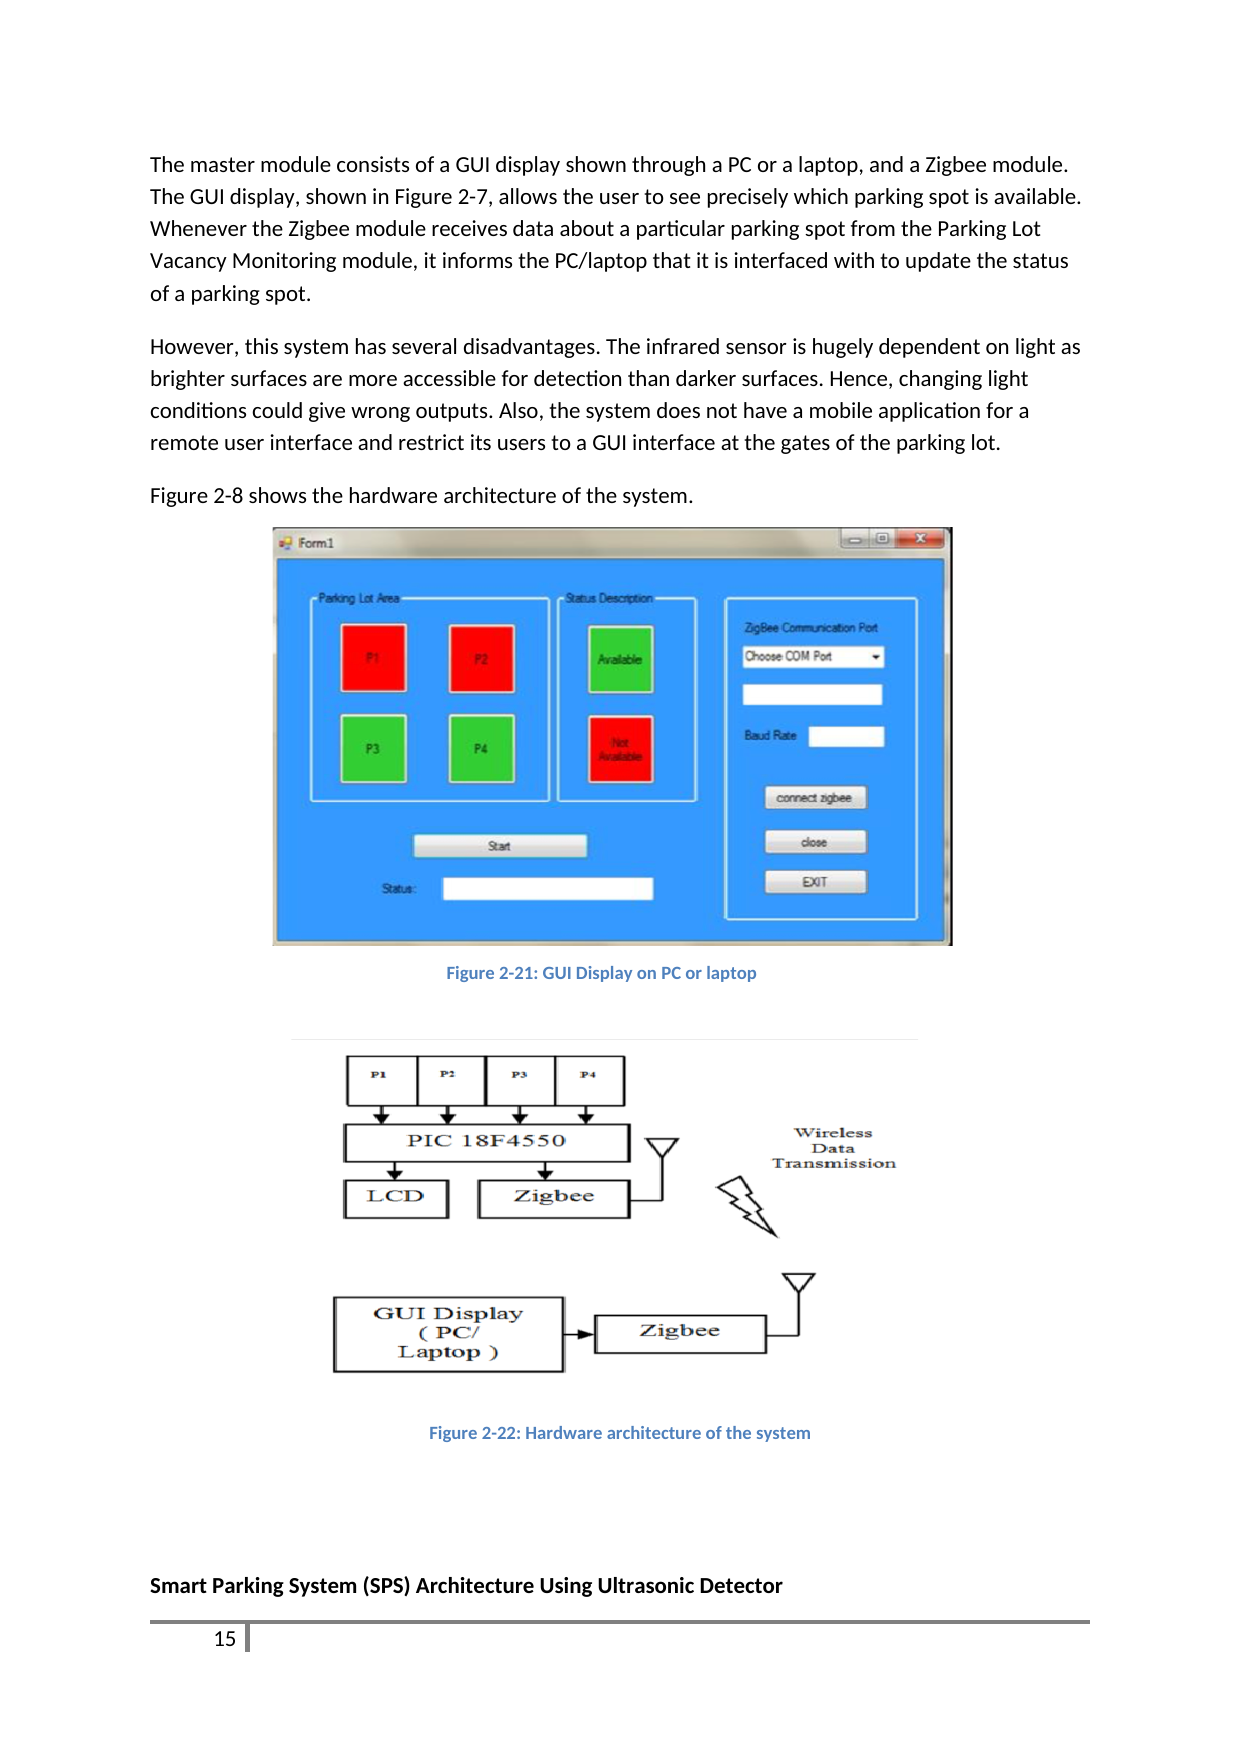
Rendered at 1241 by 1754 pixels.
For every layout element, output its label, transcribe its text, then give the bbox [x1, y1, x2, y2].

text Figure 2-8 shows the hardware architecture of the system. [150, 481, 1090, 509]
text However, this system has several disadvantages. The infrared sensor is hugely dependent on light as brighter surfaces are more accessible for detection than darker surfaces. Hence, changing light conditions could give wrong outputs. Also, the system does not have a mobile application for a remote user interface and restrict its users to a GUI interface at the gates of the parking lot. [150, 332, 1090, 456]
text Smart Parking System (SPS) Architecture Using Ultrasonic Detector [150, 1571, 1090, 1599]
picture [289, 1039, 918, 1386]
picture [272, 527, 953, 946]
text The master module consists of a GUI display shown through a PC or a laptop, and a Zigbee module. The GUI display, shown in Figure 2-7, allows the user to see precisely which parking spot is available. Whenever the Zigbee module receives data about a particular parking spot from the Parking Lot Vacancy Monitoring module, it informs the PC/laptop that it is interfaced with to update the status of a parking spot. [150, 150, 1090, 307]
